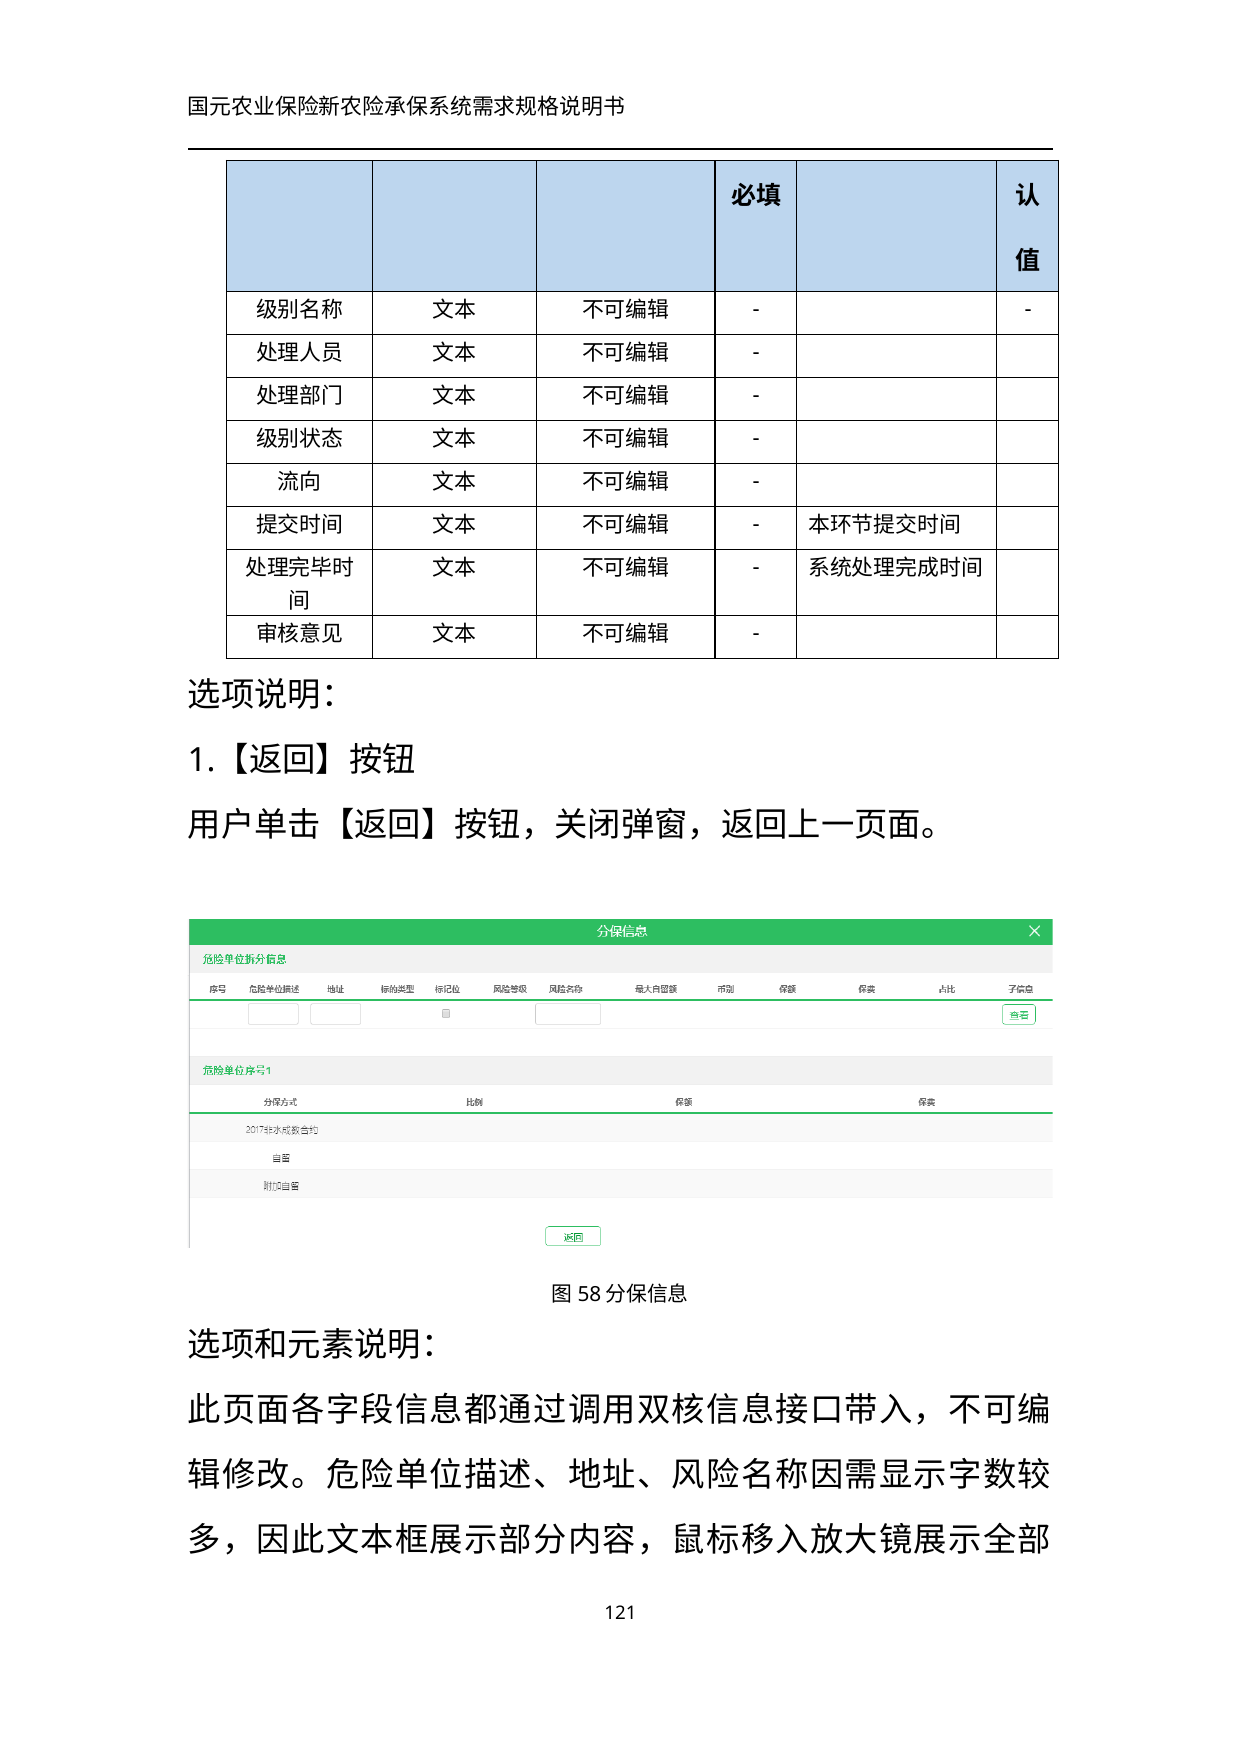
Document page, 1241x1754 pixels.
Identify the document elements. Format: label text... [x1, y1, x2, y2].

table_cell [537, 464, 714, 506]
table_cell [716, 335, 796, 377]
text 用户单击【返回】按钮，关闭弹窗，返回上一页面。 [187, 789, 1053, 854]
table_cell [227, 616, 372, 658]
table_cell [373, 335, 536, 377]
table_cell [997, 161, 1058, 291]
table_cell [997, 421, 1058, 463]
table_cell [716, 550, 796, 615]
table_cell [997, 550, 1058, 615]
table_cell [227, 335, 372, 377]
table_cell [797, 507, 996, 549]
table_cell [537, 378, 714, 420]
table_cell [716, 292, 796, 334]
text 选项和元素说明： [187, 1309, 1053, 1374]
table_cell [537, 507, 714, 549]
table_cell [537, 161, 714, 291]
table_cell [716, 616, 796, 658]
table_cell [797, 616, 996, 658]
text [187, 1374, 1053, 1569]
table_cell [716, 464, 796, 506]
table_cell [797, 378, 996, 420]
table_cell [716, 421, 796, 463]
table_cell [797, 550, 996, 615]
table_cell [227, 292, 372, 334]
text 1.【返回】按钮 [187, 724, 1053, 789]
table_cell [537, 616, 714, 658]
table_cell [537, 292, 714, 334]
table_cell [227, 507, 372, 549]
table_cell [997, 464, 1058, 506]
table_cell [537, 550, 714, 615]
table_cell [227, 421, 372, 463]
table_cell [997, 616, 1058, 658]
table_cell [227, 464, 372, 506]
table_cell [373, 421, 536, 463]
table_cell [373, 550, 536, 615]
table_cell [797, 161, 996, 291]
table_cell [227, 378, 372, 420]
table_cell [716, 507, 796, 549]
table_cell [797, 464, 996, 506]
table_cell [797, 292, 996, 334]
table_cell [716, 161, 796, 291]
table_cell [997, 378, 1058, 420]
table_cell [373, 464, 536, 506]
text 选项说明： [187, 659, 1053, 724]
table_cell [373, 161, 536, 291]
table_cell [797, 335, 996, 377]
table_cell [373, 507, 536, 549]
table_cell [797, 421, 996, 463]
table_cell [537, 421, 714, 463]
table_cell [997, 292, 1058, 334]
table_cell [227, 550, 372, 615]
text 图 58分保信息 [187, 1277, 1053, 1309]
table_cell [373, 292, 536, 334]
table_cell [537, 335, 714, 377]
picture [187, 919, 1053, 1248]
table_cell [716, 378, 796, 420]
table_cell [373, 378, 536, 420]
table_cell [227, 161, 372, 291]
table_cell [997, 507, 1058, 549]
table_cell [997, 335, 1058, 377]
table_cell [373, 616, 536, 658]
